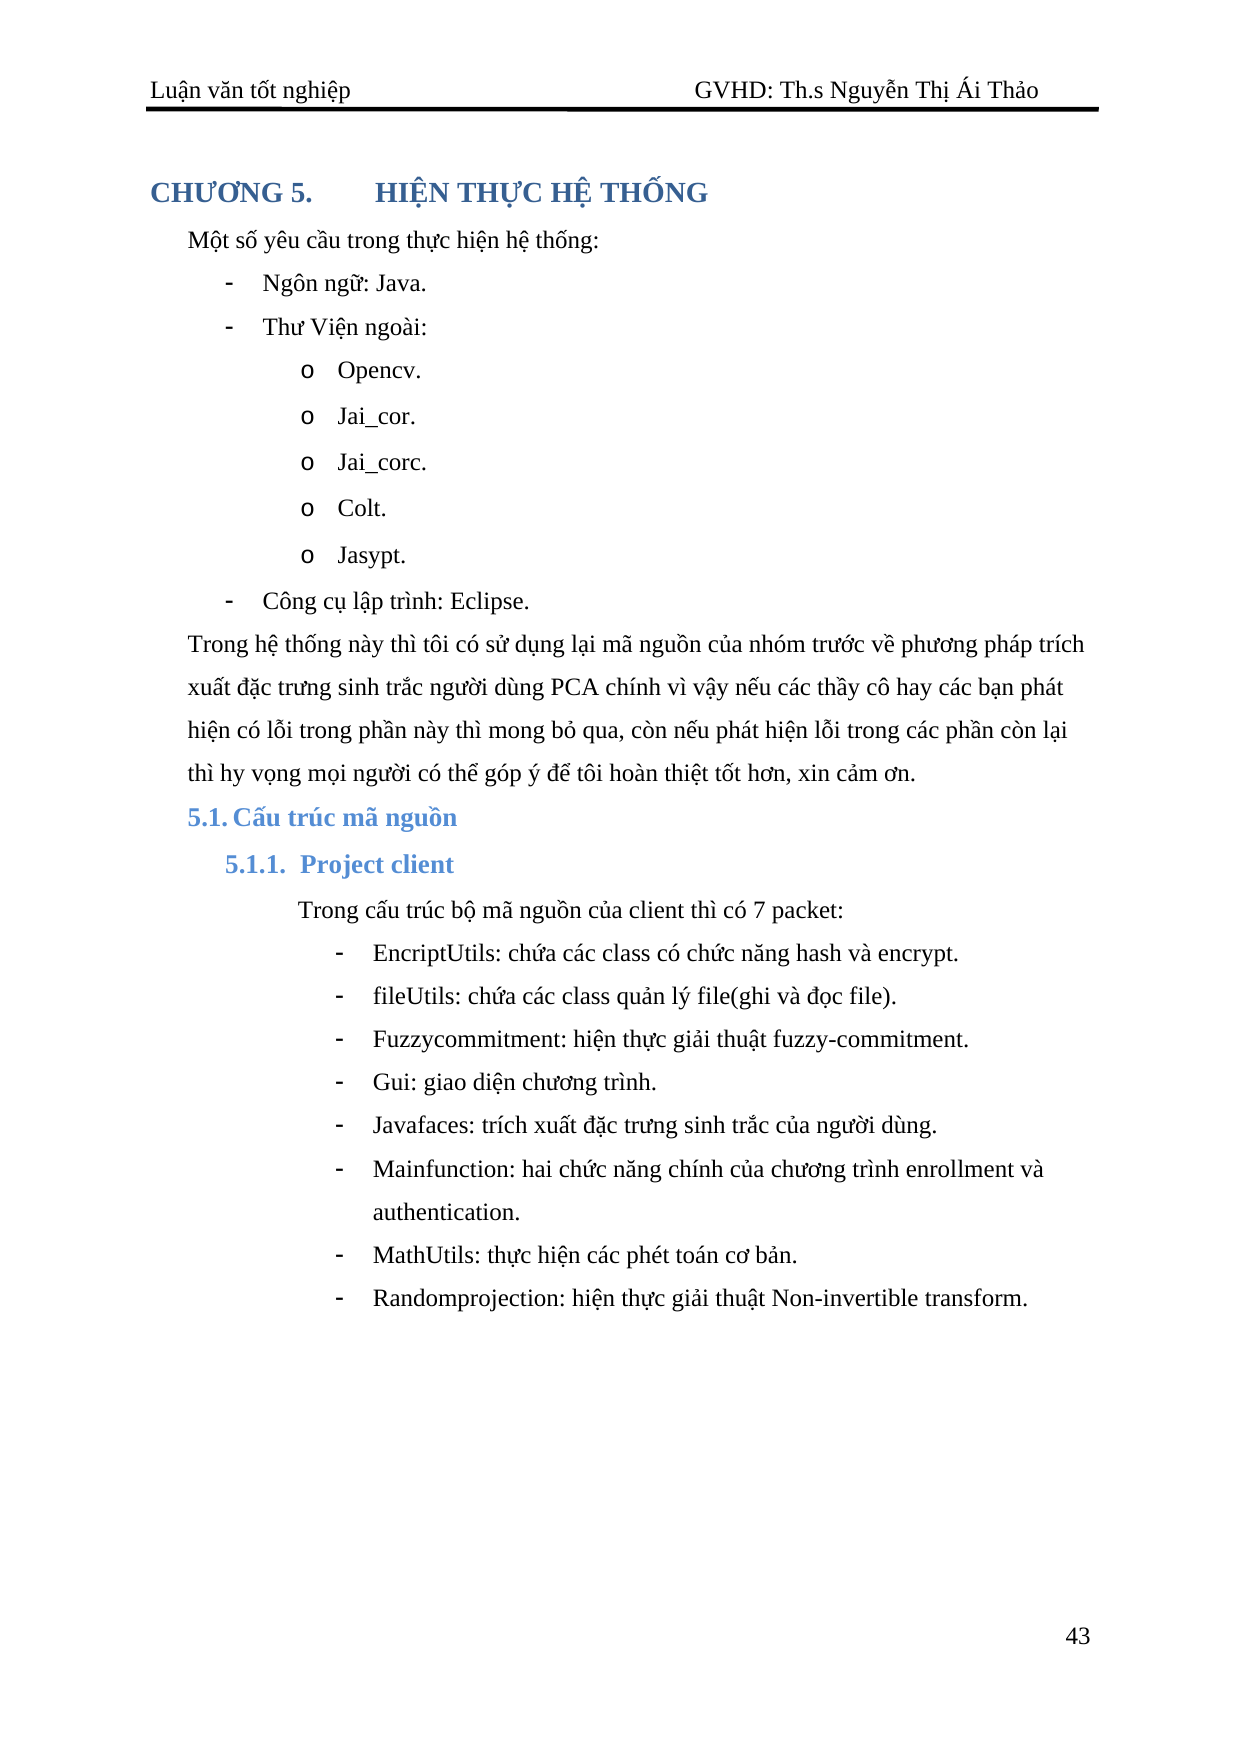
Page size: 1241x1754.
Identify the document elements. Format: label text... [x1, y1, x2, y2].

list Fuzzycommitment: hiện thực giải thuật fuzzy-commitment. [335, 1024, 1090, 1053]
list Ngôn ngữ: Java. [225, 268, 1090, 297]
list fileUtils: chứa các class quản lý file(ghi và đọc file). [335, 981, 1090, 1010]
list Jai_corc. [300, 447, 1090, 478]
list Cấu trúc mã nguồn [187, 802, 1090, 833]
list Trong hệ thống này thì tôi có sử dụng lại mã nguồn của nhóm trước về phương pháp trích xuất đặc trưng sinh trắc người dùng PCA chính vì vậy nếu các thầy cô hay các bạn phát hiện có lỗi trong phần này thì mong bỏ qua, còn nếu phát hiện lỗi trong các phần còn lại thì hy vọng mọi người có thể góp ý để tôi hoàn thiệt tốt hơn, xin cảm ơn. [187, 629, 1090, 787]
list Công cụ lập trình: Eclipse. [225, 586, 1090, 615]
list Project client [225, 848, 1090, 879]
list Trong cấu trúc bộ mã nguồn của client thì có 7 packet: [298, 895, 1090, 924]
list Opencv. [300, 355, 1090, 386]
list Mainfunction: hai chức năng chính của chương trình enrollment và authentication. [335, 1154, 1090, 1226]
list Javafaces: trích xuất đặc trưng sinh trắc của người dùng. [335, 1111, 1090, 1139]
list HIỆN THỰC HỆ THỐNG [150, 175, 1090, 208]
list Jai_cor. [300, 401, 1090, 432]
list Colt. [300, 493, 1090, 524]
list Jasypt. [300, 540, 1090, 571]
list Một số yêu cầu trong thực hiện hệ thống: [187, 225, 1090, 254]
list MathUtils: thực hiện các phét toán cơ bản. [335, 1240, 1090, 1269]
list Thư Viện ngoài: [225, 312, 1090, 340]
list Randomprojection: hiện thực giải thuật Non-invertible transform. [335, 1283, 1090, 1312]
list Gui: giao diện chương trình. [335, 1067, 1090, 1096]
list EncriptUtils: chứa các class có chức năng hash và encrypt. [335, 938, 1090, 967]
